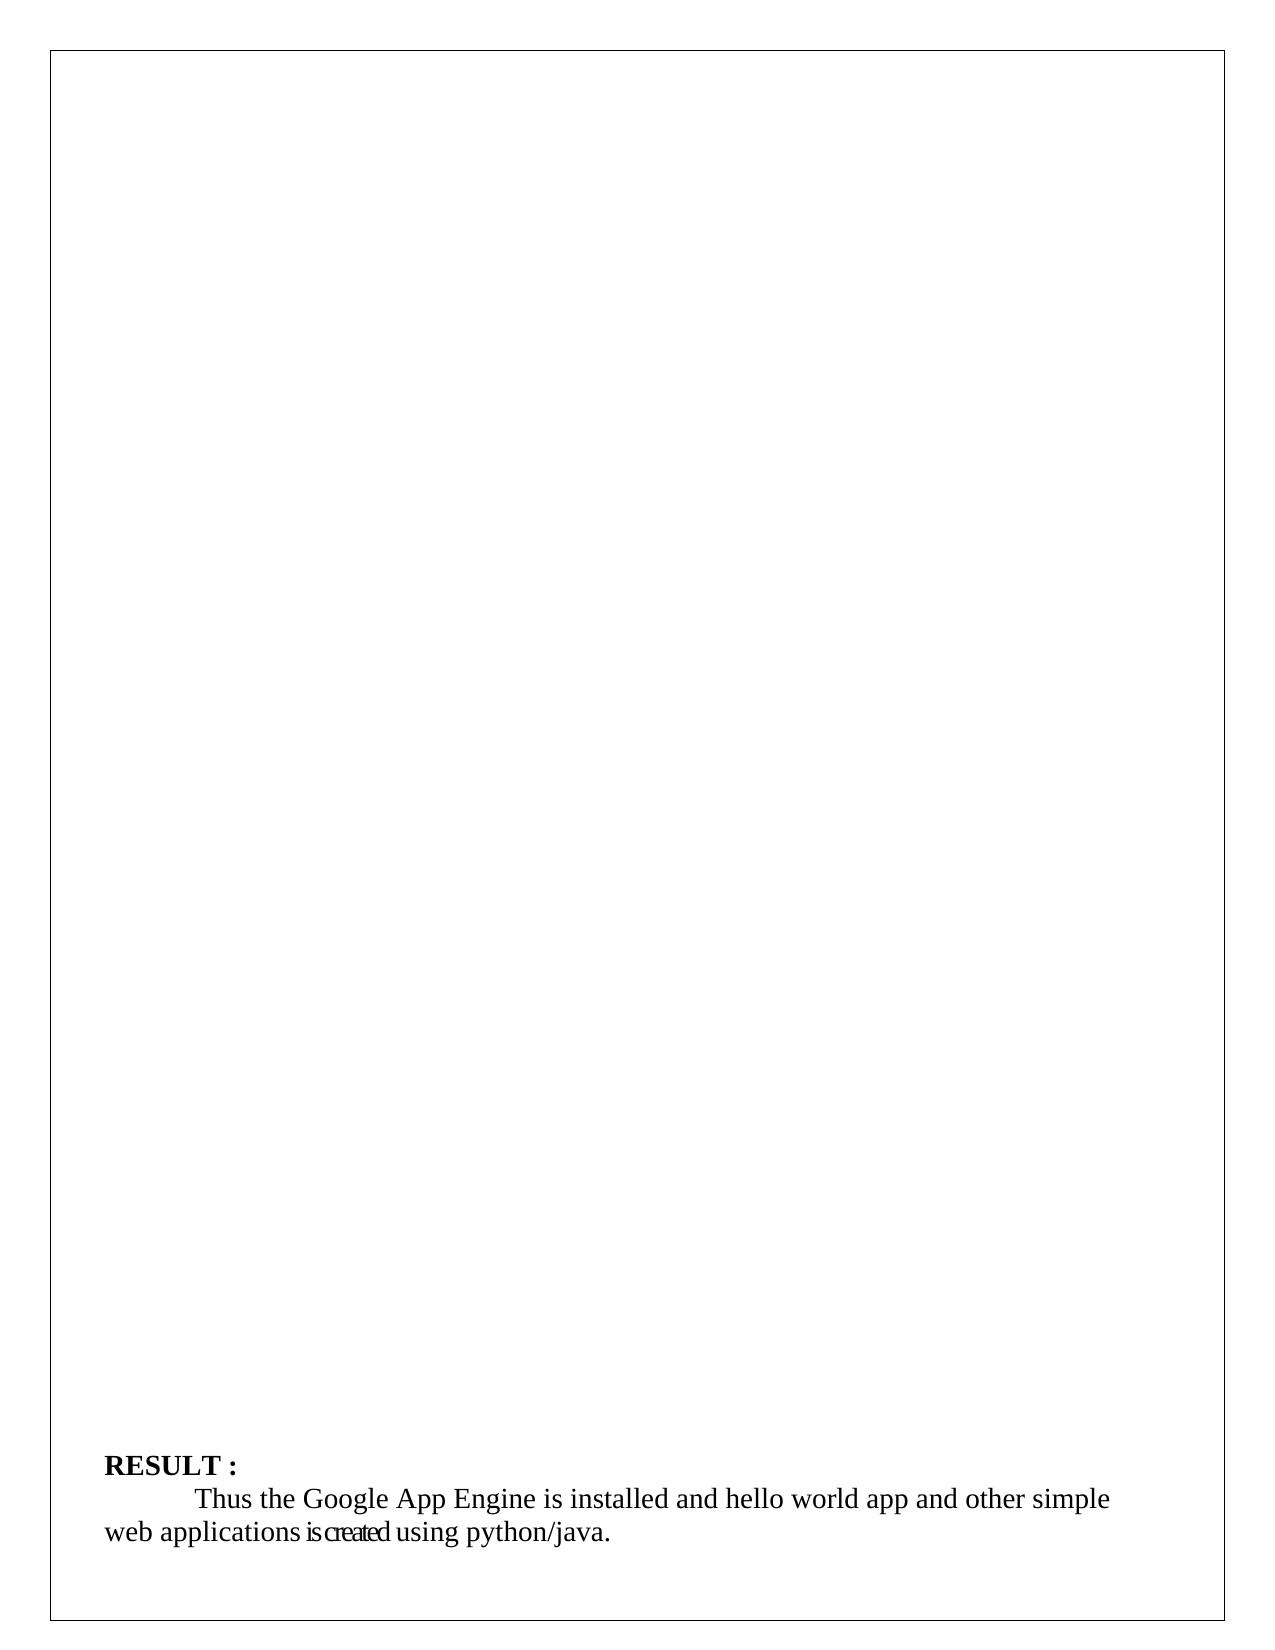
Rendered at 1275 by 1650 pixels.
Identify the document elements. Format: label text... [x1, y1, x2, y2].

text Thus the Google App Engine is installed and hello world app and other simple web applications is created using python/java. [104, 1482, 1112, 1548]
text RESULT : [104, 1448, 1171, 1482]
